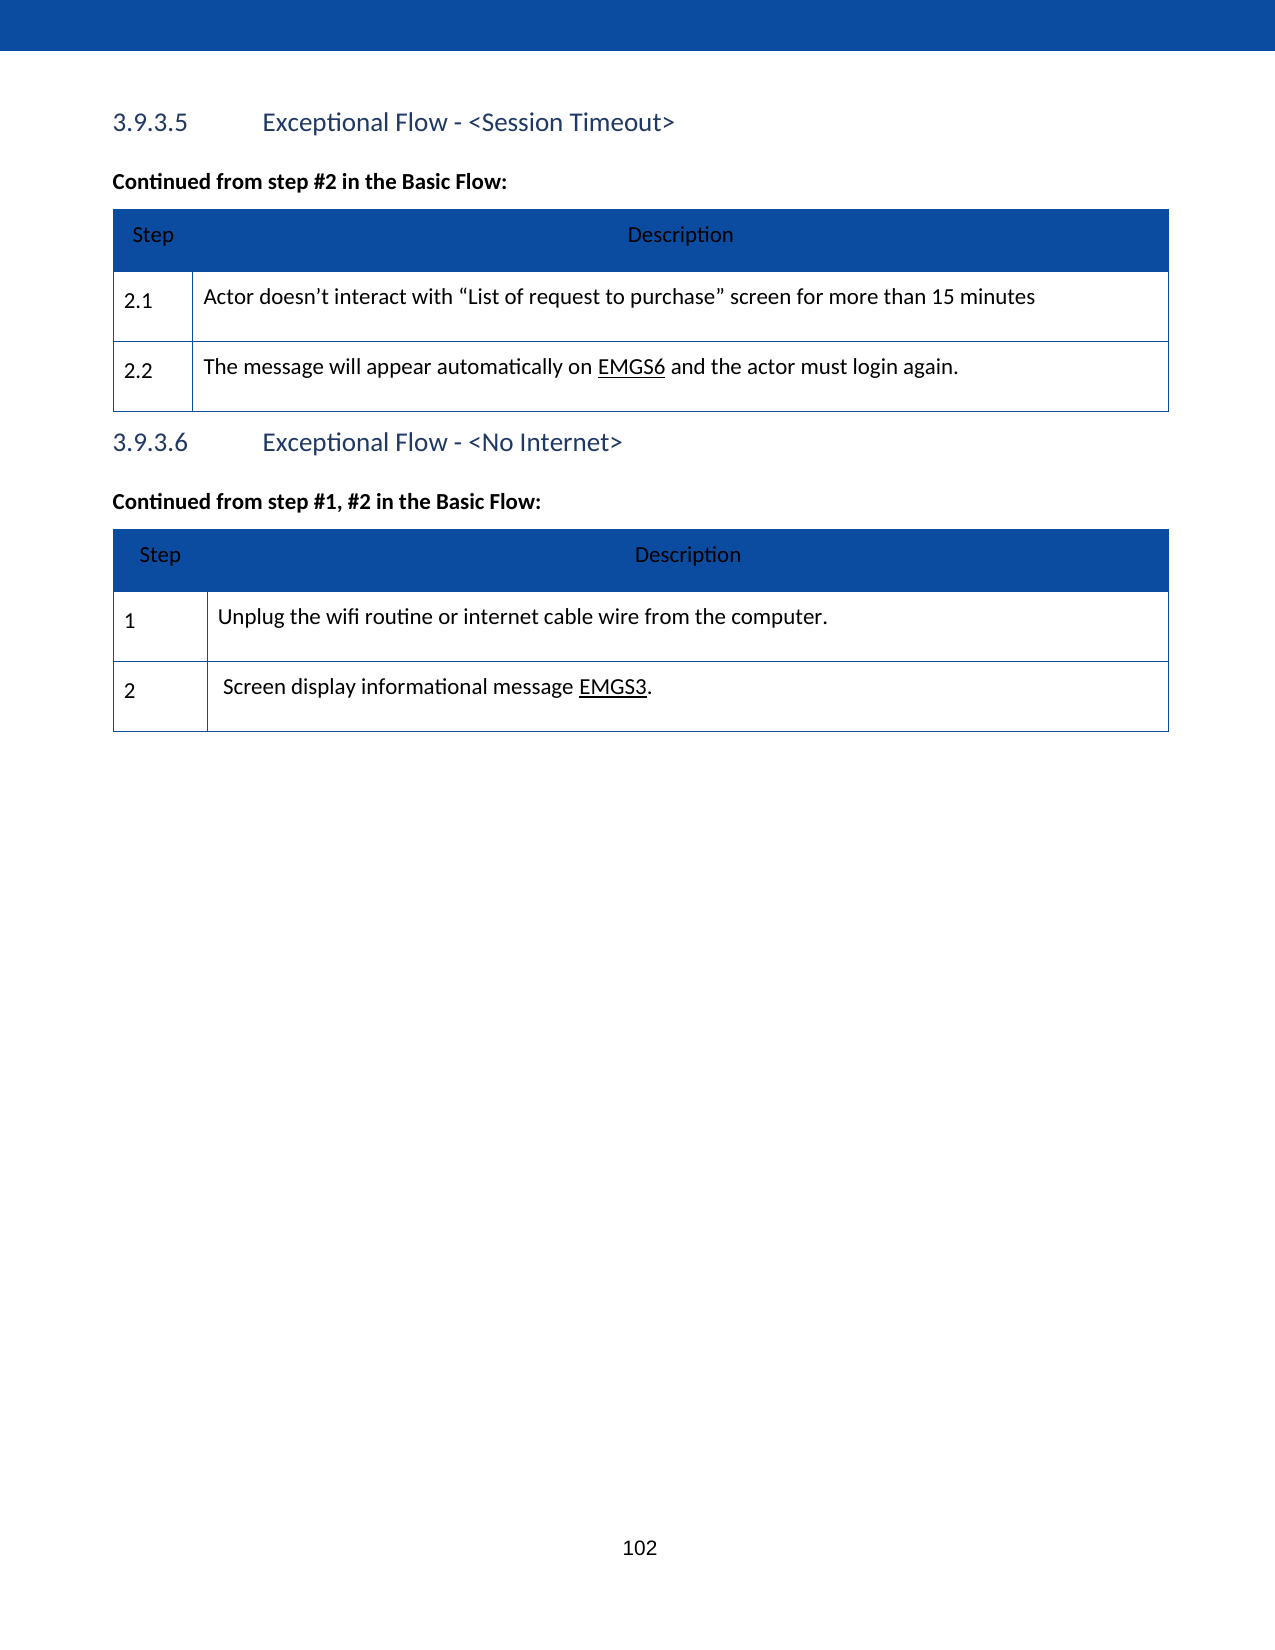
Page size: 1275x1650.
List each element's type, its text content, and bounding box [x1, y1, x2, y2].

subtitle Exceptional Flow - <Session Timeout> [112, 105, 1167, 138]
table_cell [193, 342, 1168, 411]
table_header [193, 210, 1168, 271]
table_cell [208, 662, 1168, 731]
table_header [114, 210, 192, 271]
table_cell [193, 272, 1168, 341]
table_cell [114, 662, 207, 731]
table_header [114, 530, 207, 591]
text Continued from step #2 in the Basic Flow: [112, 167, 1167, 195]
subtitle Exceptional Flow - <No Internet> [112, 425, 1167, 458]
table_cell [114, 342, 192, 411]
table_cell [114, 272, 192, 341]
text Continued from step #1, #2 in the Basic Flow: [112, 487, 1167, 515]
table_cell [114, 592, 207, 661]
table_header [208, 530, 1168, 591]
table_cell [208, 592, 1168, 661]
